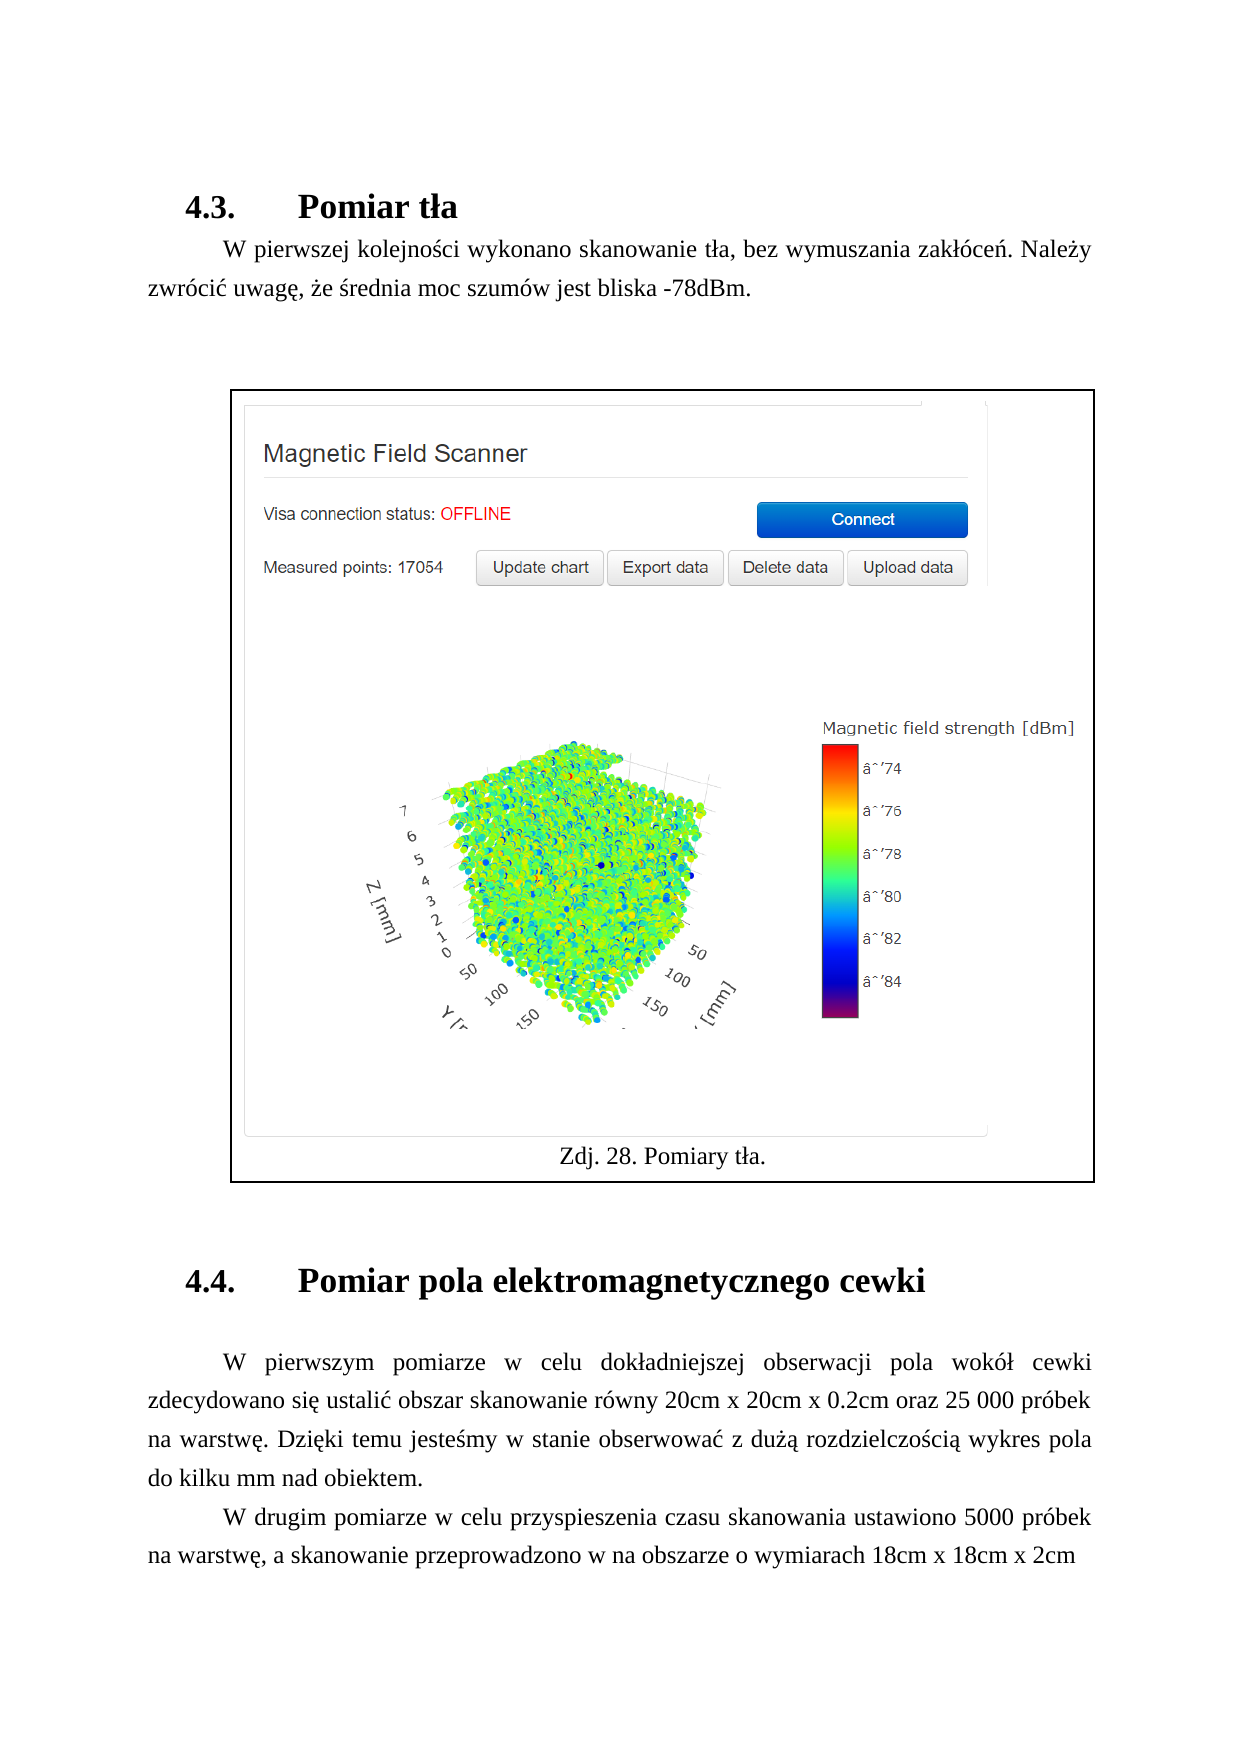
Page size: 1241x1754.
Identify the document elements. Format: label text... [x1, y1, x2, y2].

text W drugim pomiarze w celu przyspieszenia czasu skanowania ustawiono 5000 próbek na warstwę, a skanowanie przeprowadzono w na obszarze o wymiarach 18cm x 18cm x 2cm [148, 1502, 1093, 1569]
text W pierwszym pomiarze w celu dokładniejszej obserwacji pola wokół cewki zdecydowano się ustalić obszar skanowanie równy 20cm x 20cm x 0.2cm oraz 25 000 próbek na warstwę. Dzięki temu jesteśmy w stanie obserwować z dużą rozdzielczością wykres pola do kilku mm nad obiektem. [148, 1308, 1093, 1492]
subtitle Pomiar tła [185, 185, 1093, 226]
subtitle Pomiar pola elektromagnetycznego cewki [185, 1259, 1093, 1300]
text W pierwszej kolejności wykonano skanowanie tła, bez wymuszania zakłóceń. Należy zwrócić uwagę, że średnia moc szumów jest bliska -78dBm. [148, 234, 1093, 302]
picture [241, 401, 1081, 1142]
table_header Zdj. 28. Pomiary tła. [232, 391, 1093, 1181]
